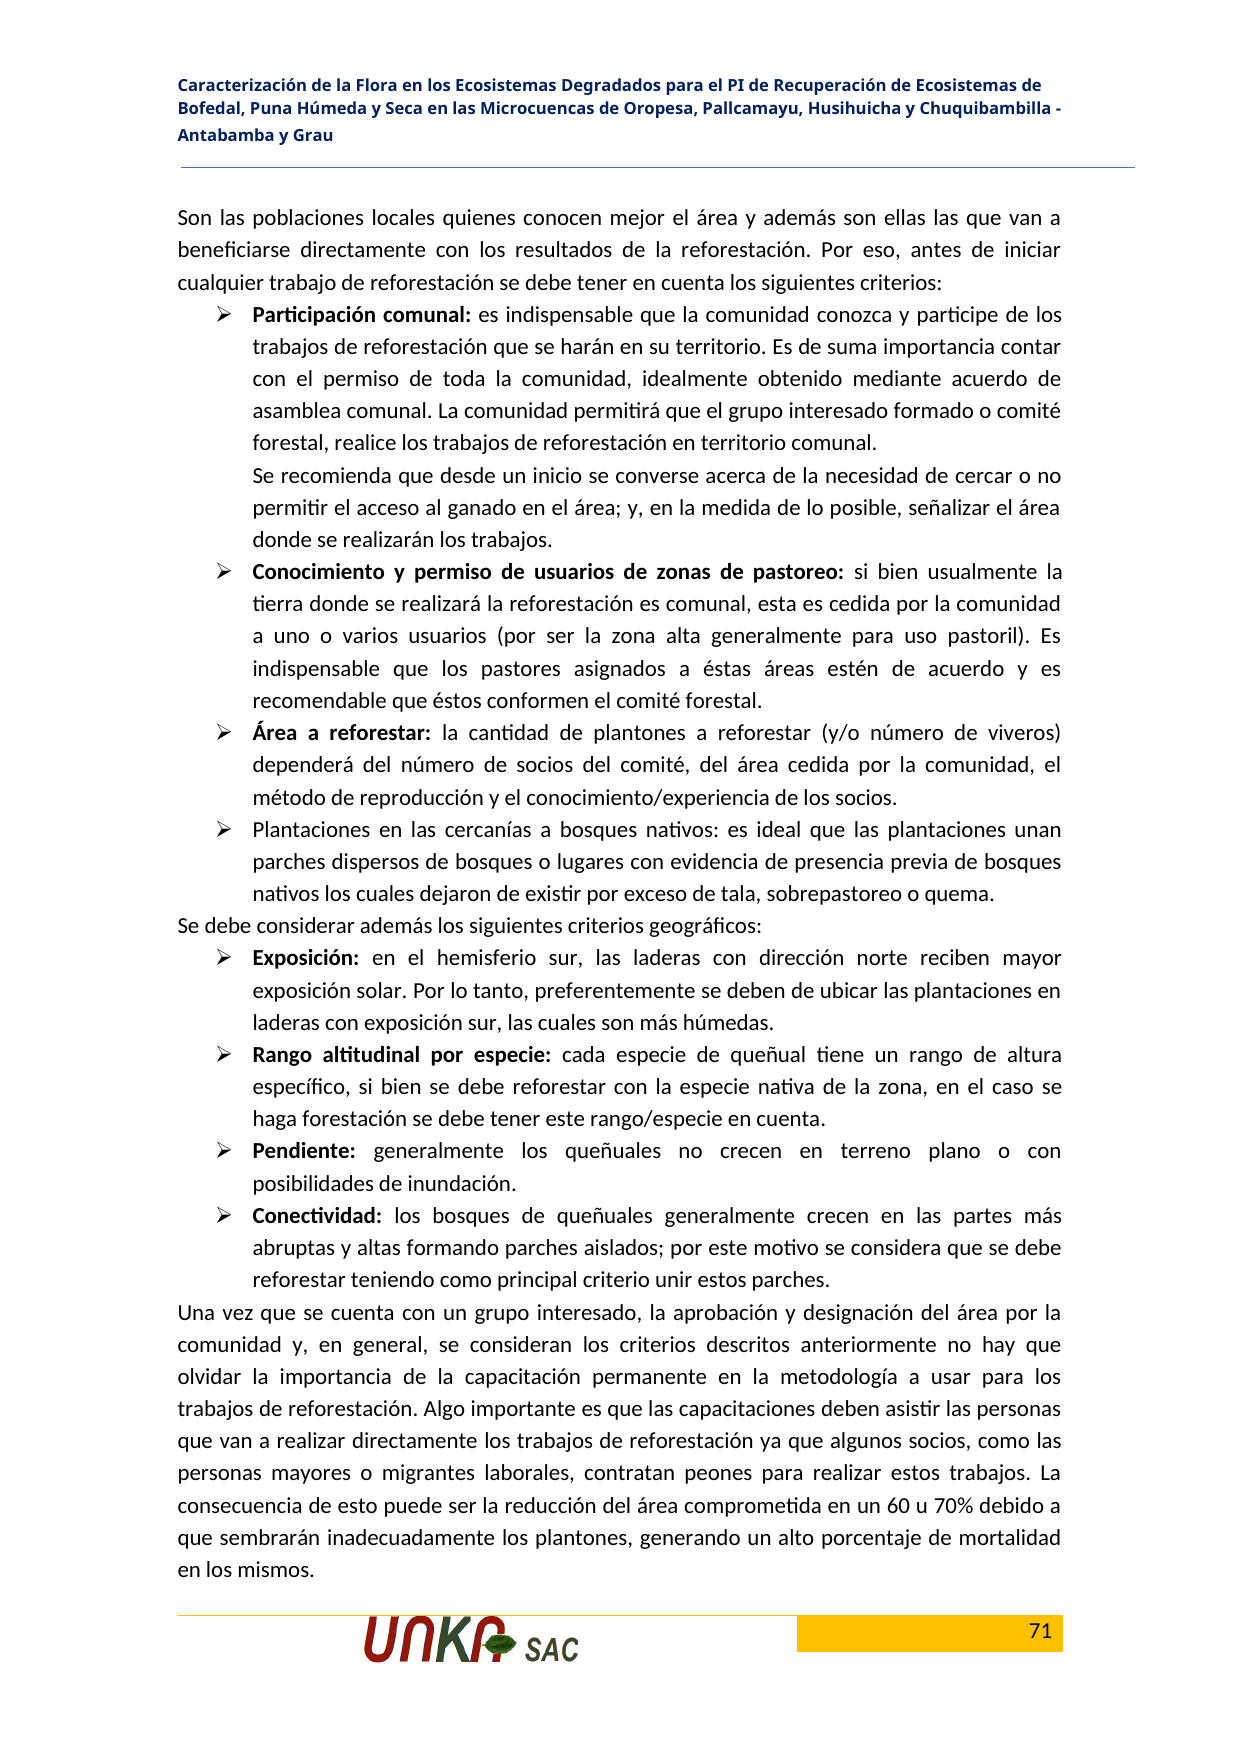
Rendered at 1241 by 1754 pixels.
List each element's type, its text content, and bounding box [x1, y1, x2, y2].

text Se debe considerar además los siguientes criterios geográficos: [177, 911, 1063, 939]
list Plantaciones en las cercanías a bosques nativos: es ideal que las plantaciones unan parches dispersos de bosques o lugares con evidencia de presencia previa de bosques nativos los cuales dejaron de existir por exceso de tala, sobrepastoreo o quema. [215, 815, 1063, 907]
text Una vez que se cuenta con un grupo interesado, la aprobación y designación del área por la comunidad y, en general, se consideran los criterios descritos anteriormente no hay que olvidar la importancia de la capacitación permanente en la metodología a usar para los trabajos de reforestación. Algo importante es que las capacitaciones deben asistir las personas que van a realizar directamente los trabajos de reforestación ya que algunos socios, como las personas mayores o migrantes laborales, contratan peones para realizar estos trabajos. La consecuencia de esto puede ser la reducción del área comprometida en un 60 u 70% debido a que sembrarán inadecuadamente los plantones, generando un alto porcentaje de mortalidad en los mismos. [177, 1298, 1063, 1583]
text Son las poblaciones locales quienes conocen mejor el área y además son ellas las que van a beneficiarse directamente con los resultados de la reforestación. Por eso, antes de iniciar cualquier trabajo de reforestación se debe tener en cuenta los siguientes criterios: [177, 203, 1063, 296]
list Exposición: en el hemisferio sur, las laderas con dirección norte reciben mayor exposición solar. Por lo tanto, preferentemente se deben de ubicar las plantaciones en laderas con exposición sur, las cuales son más húmedas. [215, 943, 1063, 1036]
list Pendiente: generalmente los queñuales no crecen en terreno plano o con posibilidades de inundación. [215, 1137, 1063, 1197]
picture [363, 1616, 579, 1663]
list Participación comunal: es indispensable que la comunidad conozca y participe de los trabajos de reforestación que se harán en su territorio. Es de suma importancia contar con el permiso de toda la comunidad, idealmente obtenido mediante acuerdo de asamblea comunal. La comunidad permitirá que el grupo interesado formado o comité forestal, realice los trabajos de reforestación en territorio comunal. [215, 300, 1063, 457]
list Rango altitudinal por especie: cada especie de queñual tiene un rango de altura específico, si bien se debe reforestar con la especie nativa de la zona, en el caso se haga forestación se debe tener este rango/especie en cuenta. [215, 1040, 1063, 1132]
list Conocimiento y permiso de usuarios de zonas de pastoreo: si bien usualmente la tierra donde se realizará la reforestación es comunal, esta es cedida por la comunidad a uno o varios usuarios (por ser la zona alta generalmente para uso pastoril). Es indispensable que los pastores asignados a éstas áreas estén de acuerdo y es recomendable que éstos conformen el comité forestal. [215, 557, 1063, 714]
list Se recomienda que desde un inicio se converse acerca de la necesidad de cercar o no permitir el acceso al ganado en el área; y, en la medida de lo posible, señalizar el área donde se realizarán los trabajos. [252, 461, 1063, 553]
list Conectividad: los bosques de queñuales generalmente crecen en las partes más abruptas y altas formando parches aislados; por este motivo se considera que se debe reforestar teniendo como principal criterio unir estos parches. [215, 1201, 1063, 1293]
list Área a reforestar: la cantidad de plantones a reforestar (y/o número de viveros) dependerá del número de socios del comité, del área cedida por la comunidad, el método de reproducción y el conocimiento/experiencia de los socios. [215, 718, 1063, 811]
